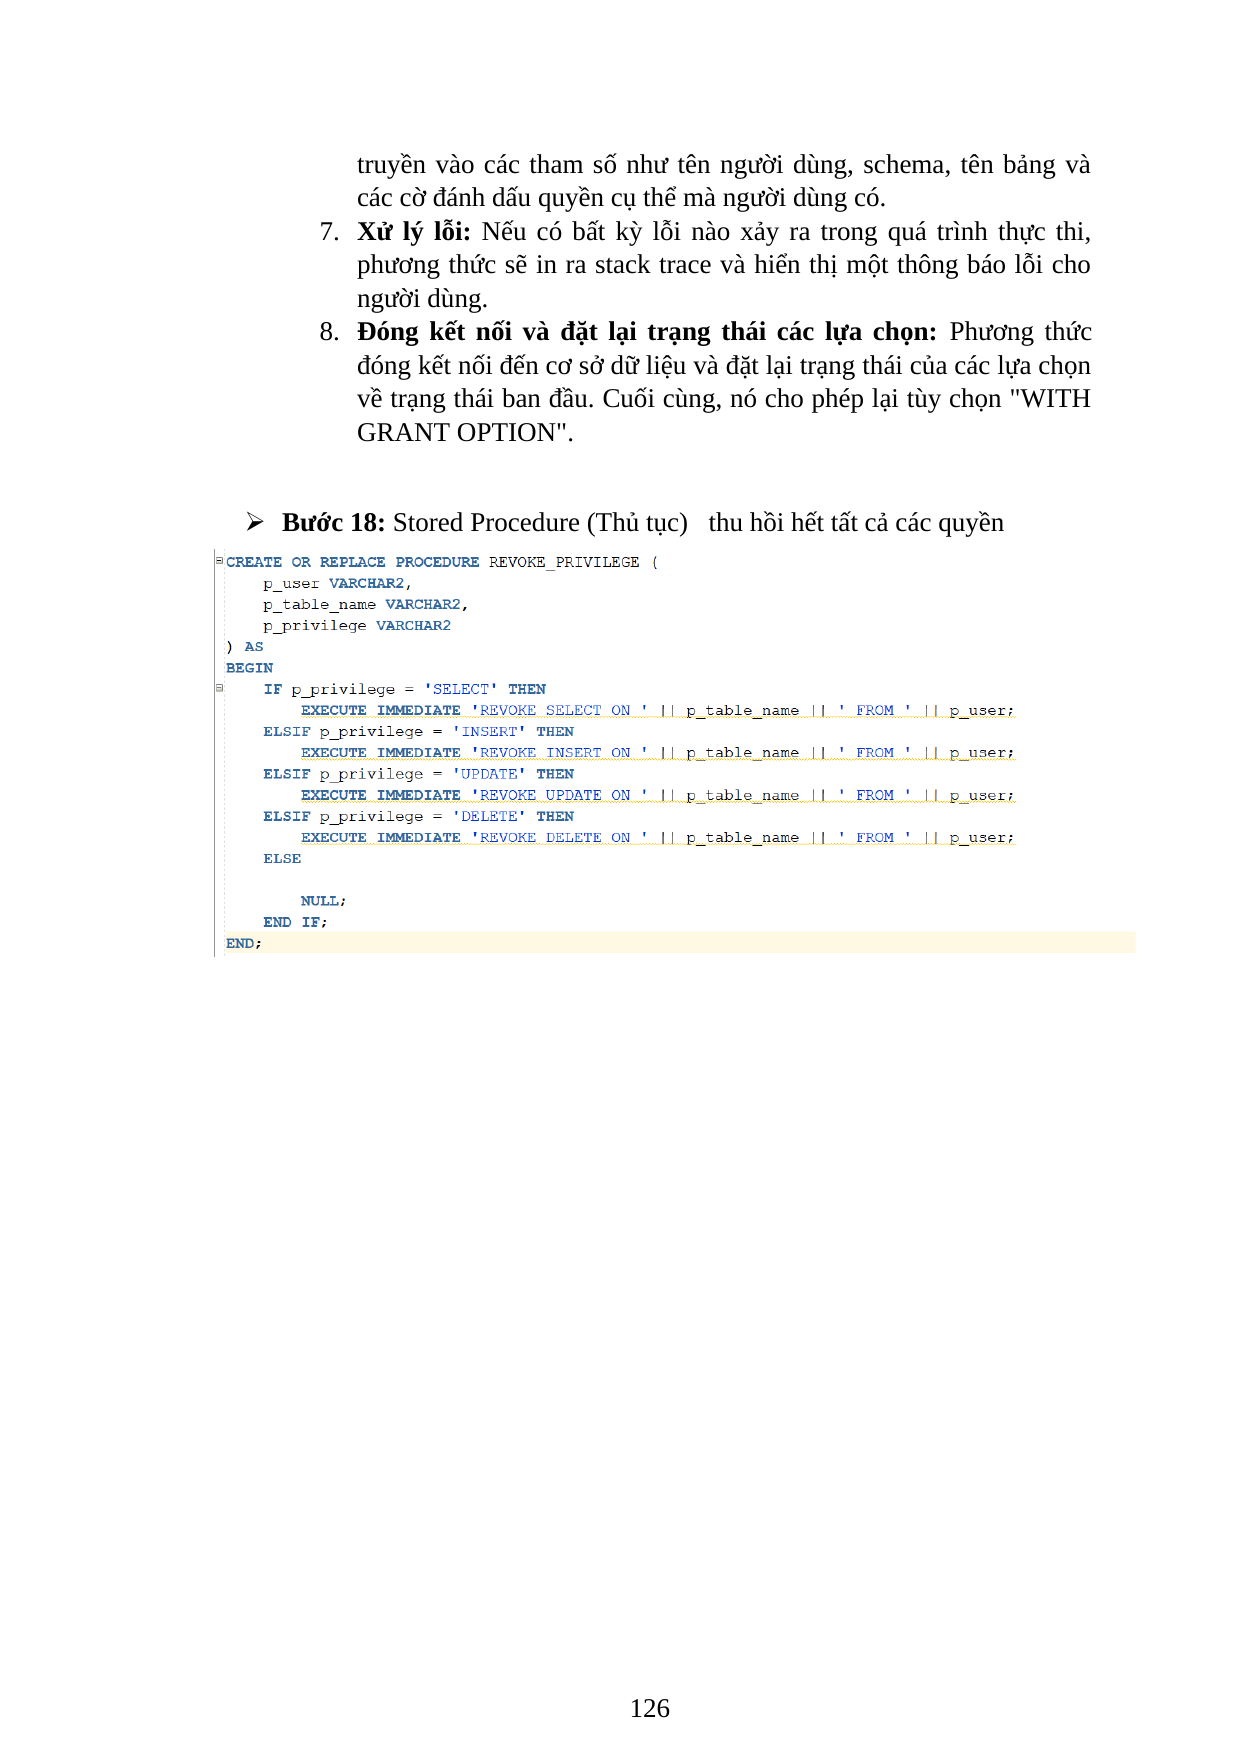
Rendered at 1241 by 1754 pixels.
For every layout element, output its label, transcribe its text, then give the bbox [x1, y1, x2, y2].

picture [206, 549, 1136, 957]
list Xử lý lỗi: Nếu có bất kỳ lỗi nào xảy ra trong quá trình thực thi, phương thức sẽ in ra stack trace và hiển thị một thông báo lỗi cho người dùng. [319, 215, 1092, 313]
list Đóng kết nối và đặt lại trạng thái các lựa chọn: Phương thức đóng kết nối đến cơ sở dữ liệu và đặt lại trạng thái của các lựa chọn về trạng thái ban đầu. Cuối cùng, nó cho phép lại tùy chọn "WITH GRANT OPTION". [319, 315, 1092, 447]
list Bước 18: Stored Procedure (Thủ tục) thu hồi hết tất cả các quyền [244, 506, 1092, 537]
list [319, 148, 1092, 212]
